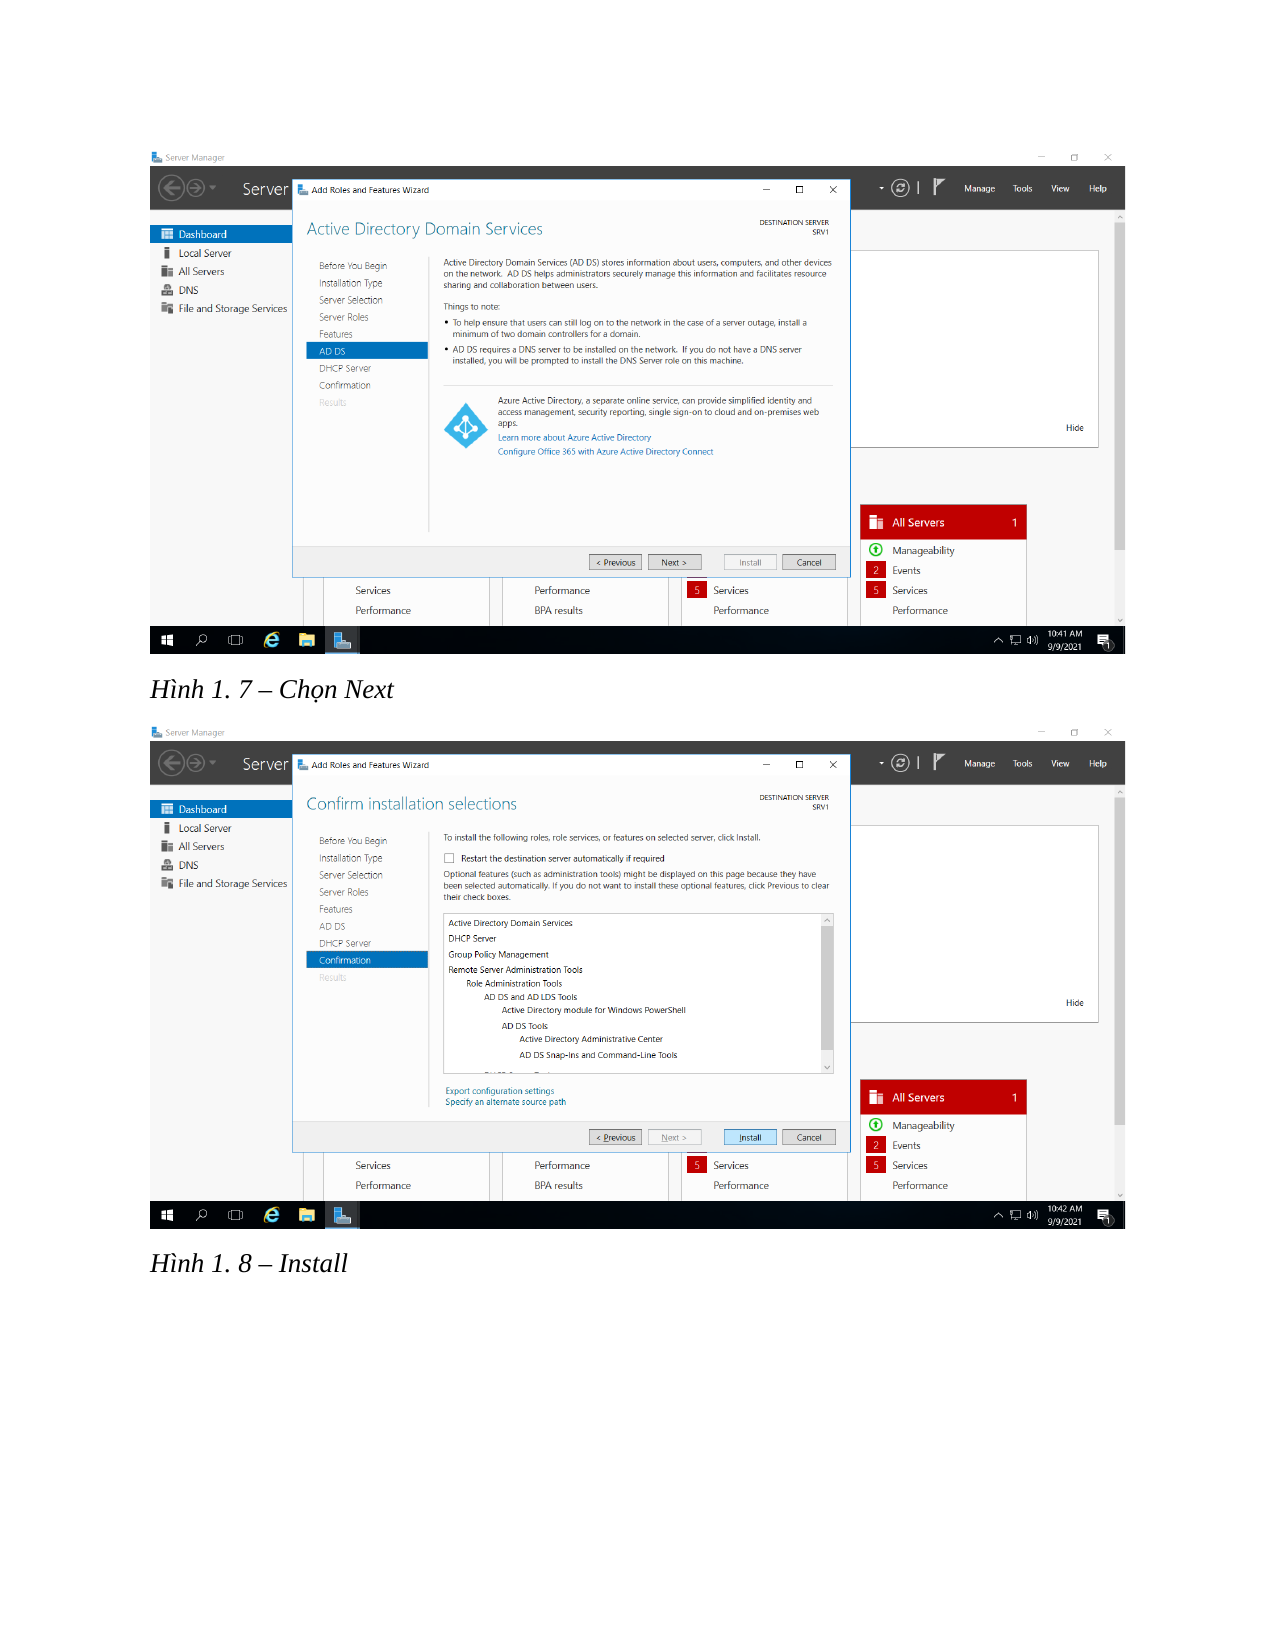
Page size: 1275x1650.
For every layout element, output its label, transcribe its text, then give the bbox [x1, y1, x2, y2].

picture [150, 724, 1125, 1229]
text Hình 1. 7 – Chọn Next [150, 673, 1125, 704]
text Hình 1. 8 – Install [150, 1248, 1125, 1279]
picture [150, 150, 1125, 654]
